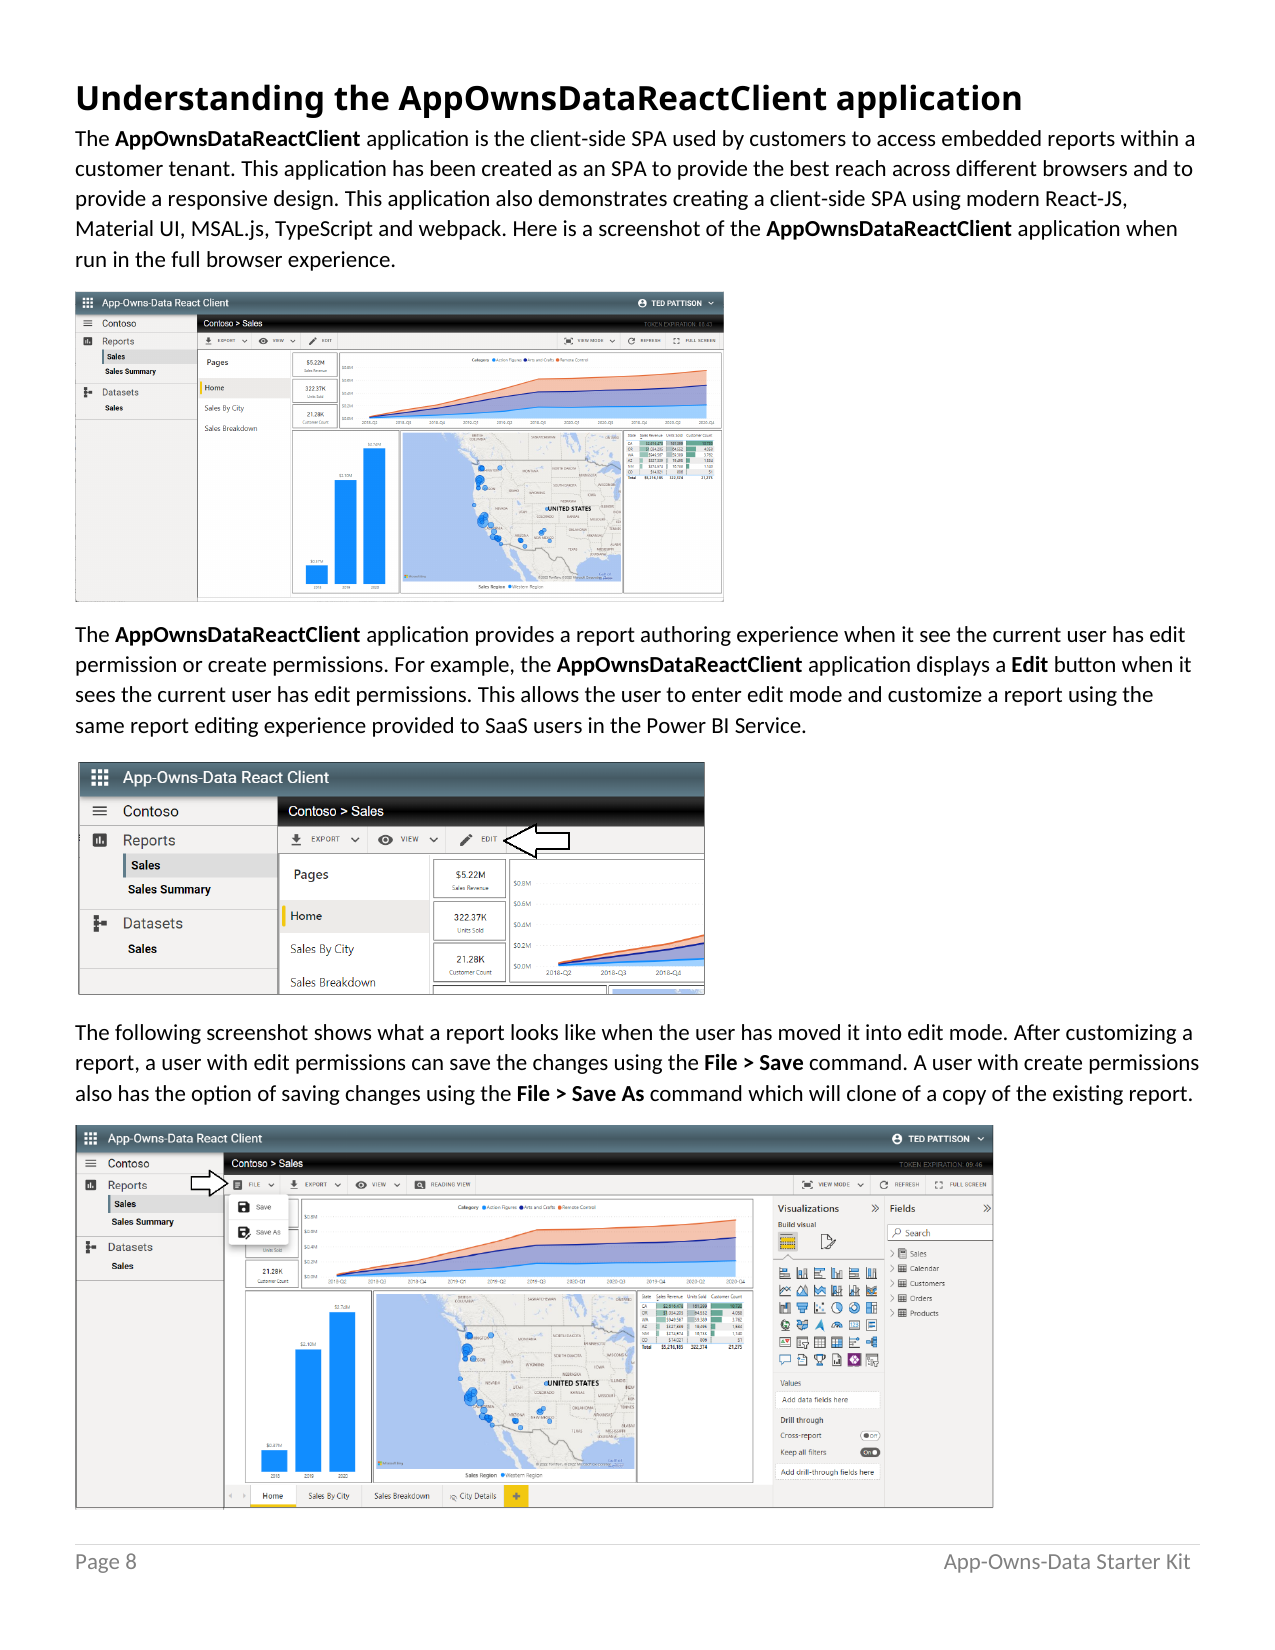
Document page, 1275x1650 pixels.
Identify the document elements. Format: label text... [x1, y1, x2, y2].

text The AppOwnsDataReactClient application provides a report authoring experience when it see the current user has edit permission or create permissions. For example, the AppOwnsDataReactClient application displays a Edit button when it sees the current user has edit permissions. This allows the user to enter edit mode and customize a report using the same report editing experience provided to SaaS users in the Power BI Service. [75, 620, 1200, 739]
picture [75, 757, 708, 1000]
text The following screenshot shows what a report looks like when the user has moved it into edit mode. After customizing a report, a user with edit permissions can save the changes using the File > Save command. A user with create permissions also has the option of saving changes using the File > Save As command which will clone of a copy of the existing report. [75, 1018, 1200, 1107]
picture [75, 291, 724, 602]
subtitle Understanding the AppOwnsDataReactClient application [75, 75, 1200, 120]
picture [75, 1125, 999, 1514]
text The AppOwnsDataReactClient application is the client-side SPA used by customers to access embedded reports within a customer tenant. This application has been created as an SPA to provide the best reach across different browsers and to provide a responsive design. This application also demonstrates creating a client-side SPA using modern React-JS, Material UI, MSAL.js, TypeScript and webpack. Here is a screenshot of the AppOwnsDataReactClient application when run in the full browser experience. [75, 124, 1200, 273]
